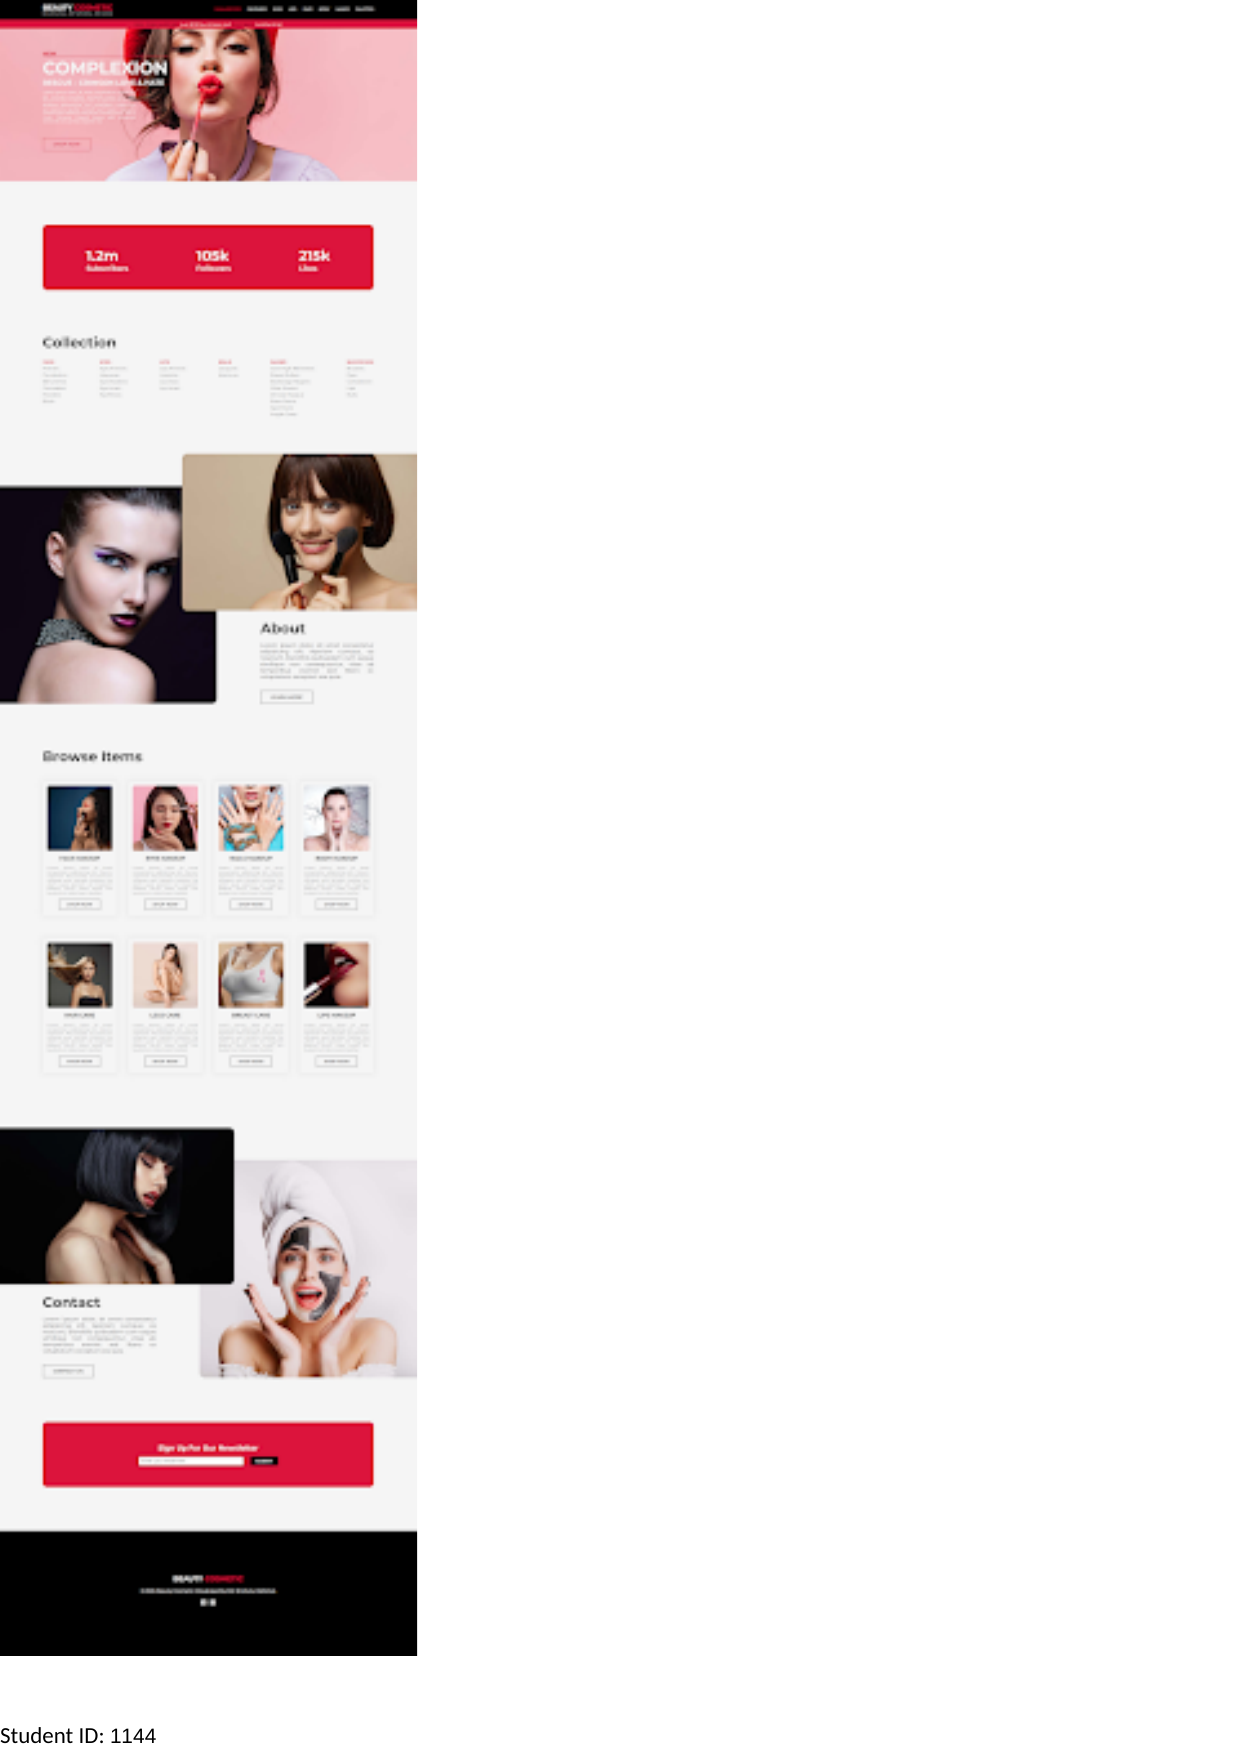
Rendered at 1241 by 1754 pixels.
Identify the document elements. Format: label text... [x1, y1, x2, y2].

picture [0, 0, 418, 1656]
text Student ID: 1144 [0, 1722, 1240, 1749]
